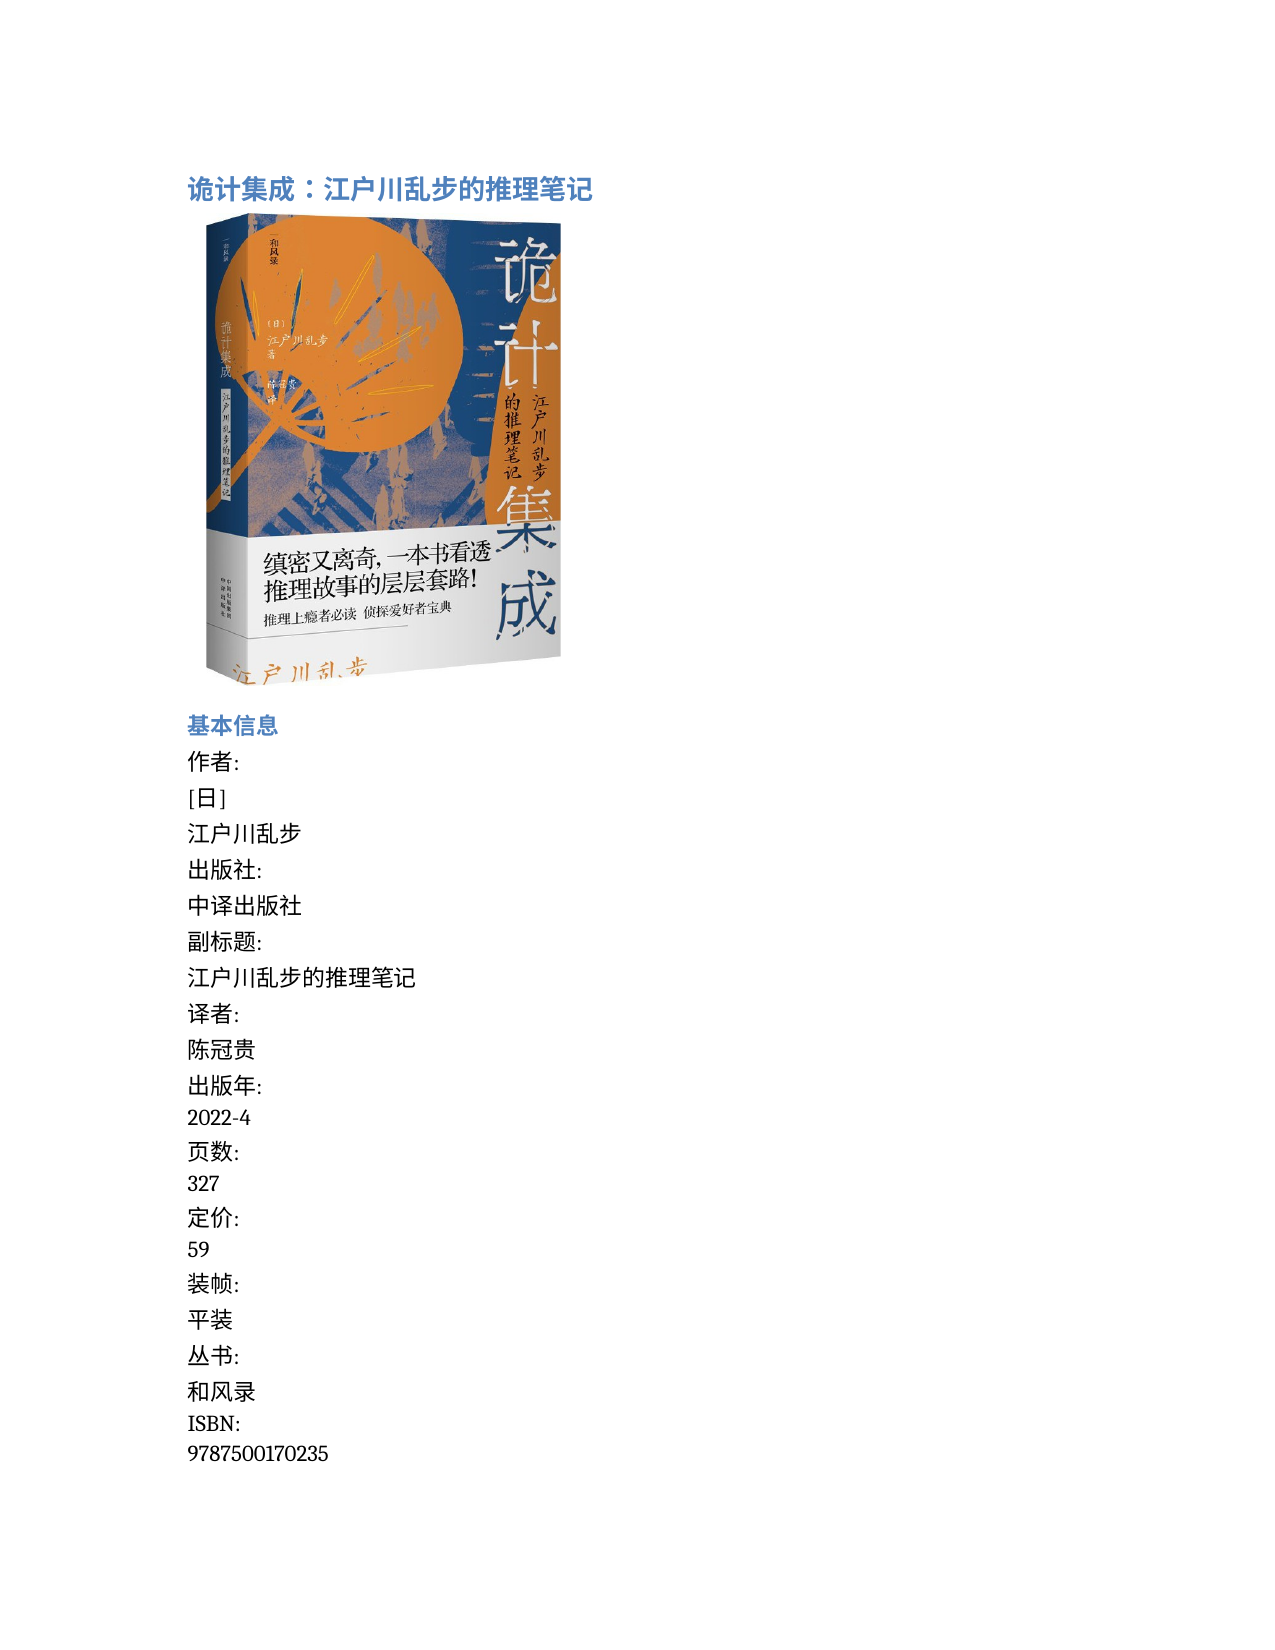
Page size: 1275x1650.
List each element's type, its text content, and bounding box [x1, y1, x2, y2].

text 作者: [日] 江户川乱步 出版社: 中译出版社 副标题: 江户川乱步的推理笔记 译者: 陈冠贵 出版年: 2022-4 页数: 327 定价: 59 装帧: 平装 丛书: 和风录 ISBN: 9787500170235 [187, 746, 1087, 1498]
subtitle 诡计集成：江户川乱步的推理笔记 [187, 171, 1087, 208]
subtitle 基本信息 [187, 710, 1087, 741]
picture [206, 213, 561, 686]
